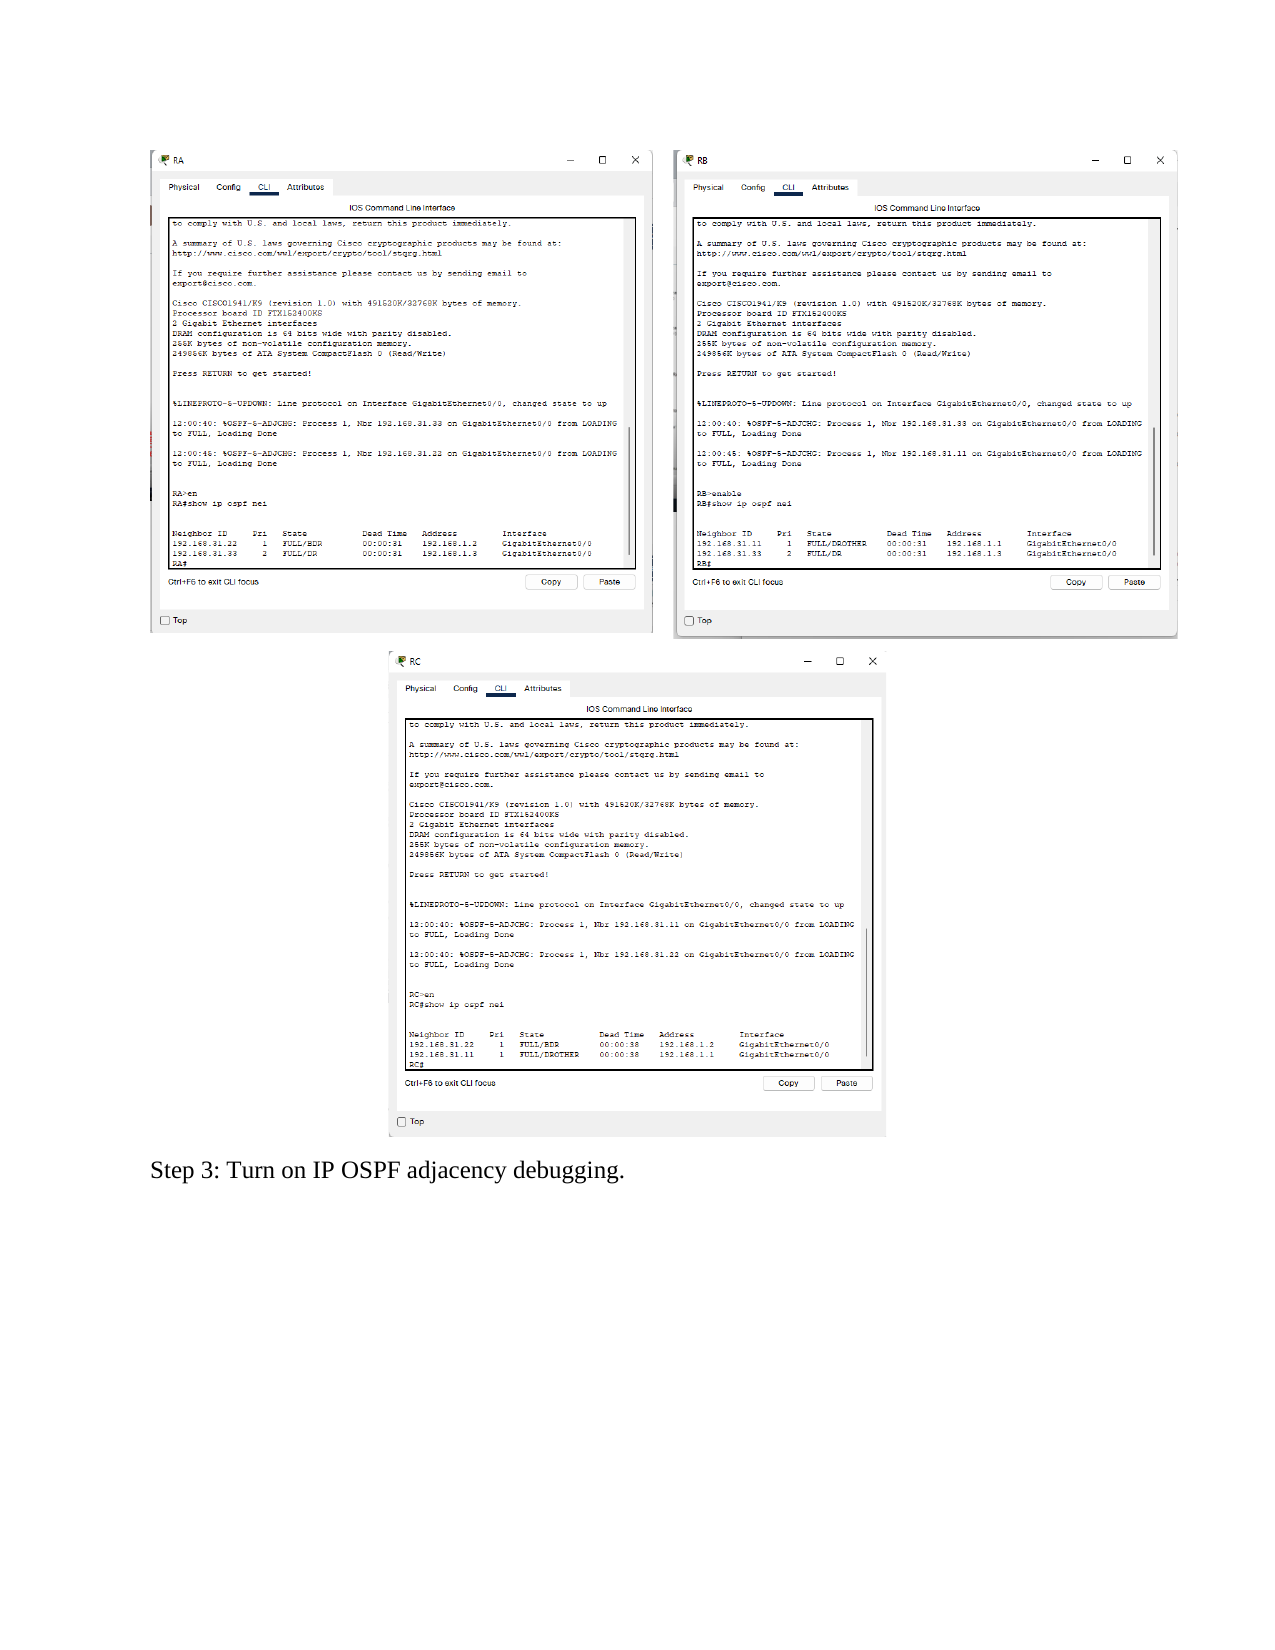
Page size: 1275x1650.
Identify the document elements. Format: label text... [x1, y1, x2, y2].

text Step 3: Turn on IP OSPF adjacency debugging. [150, 1155, 1125, 1184]
picture [673, 150, 1178, 639]
picture [150, 150, 653, 633]
picture [388, 651, 887, 1137]
